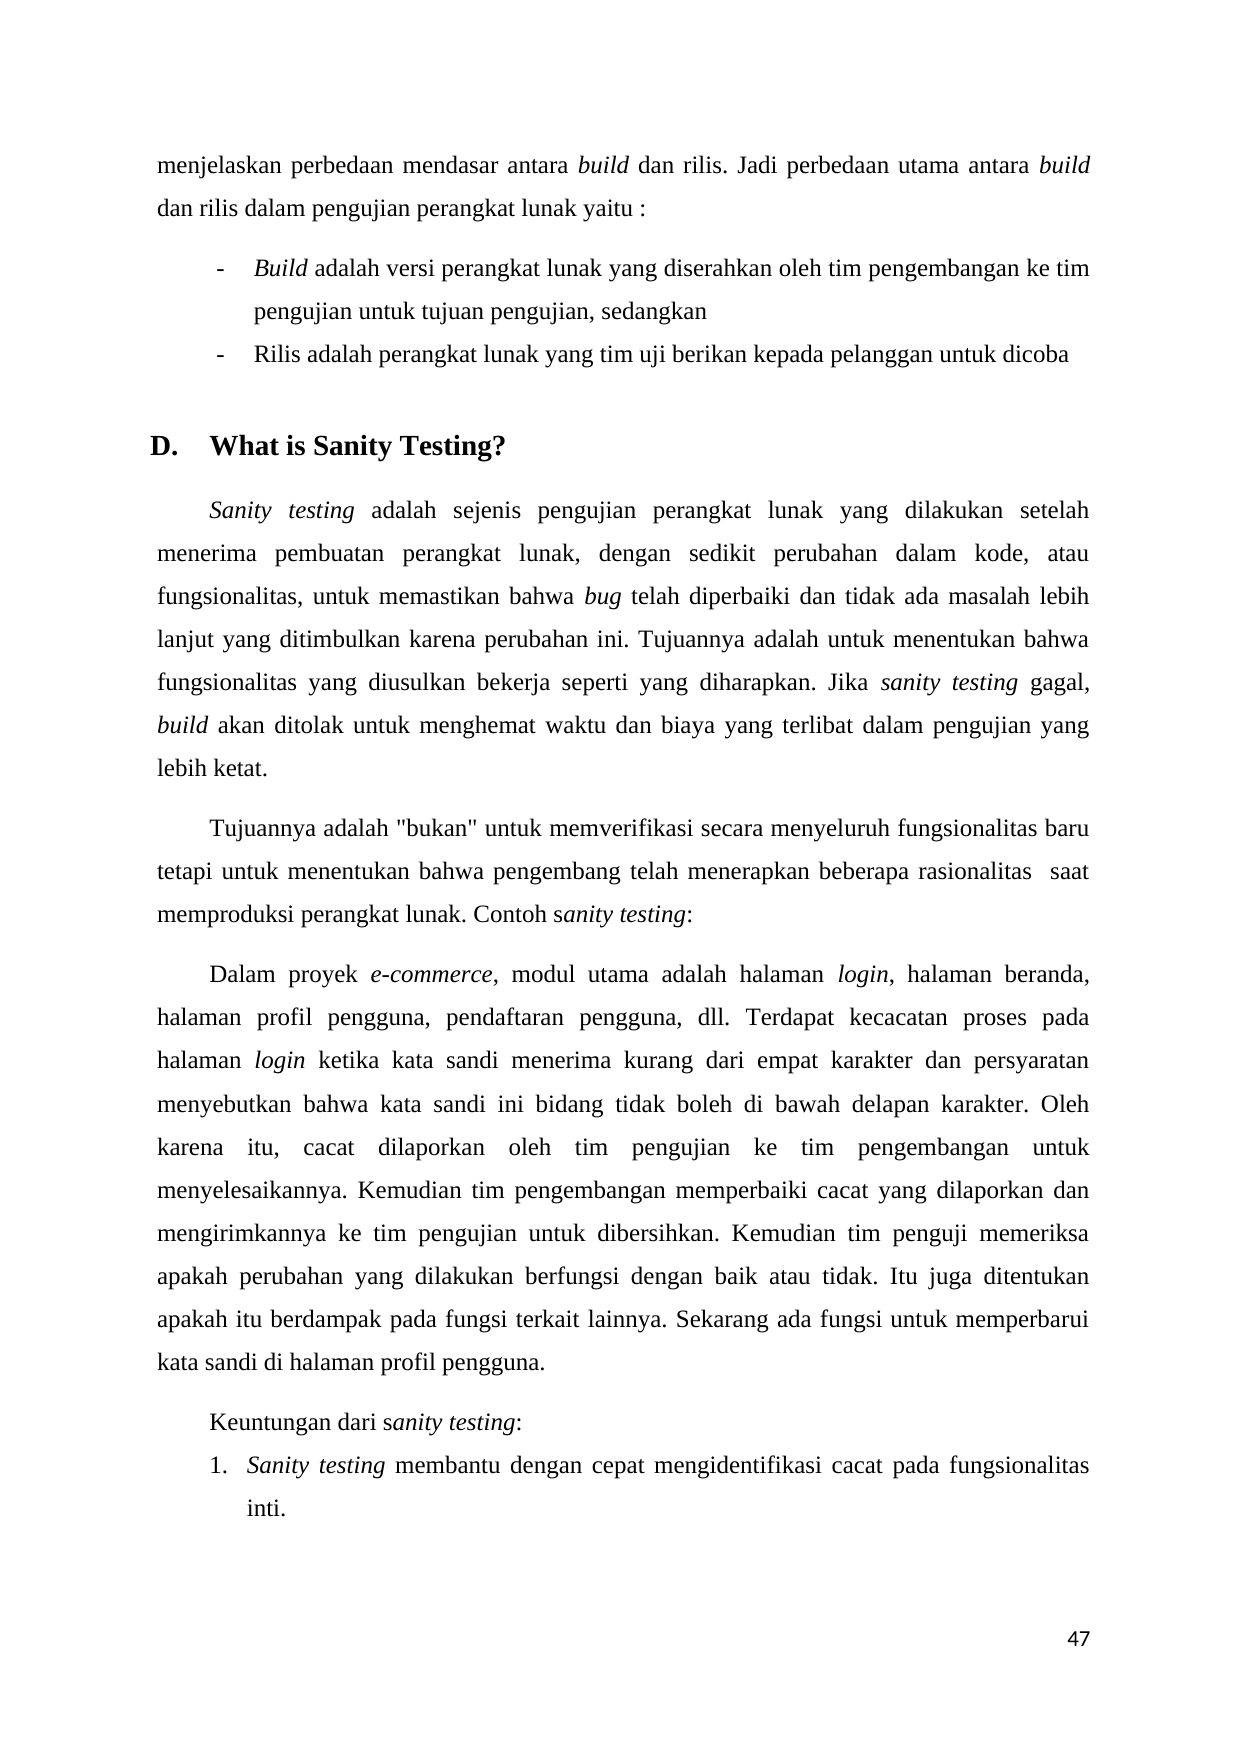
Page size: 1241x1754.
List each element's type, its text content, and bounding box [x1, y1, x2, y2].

text Sanity testing adalah sejenis pengujian perangkat lunak yang dilakukan setelah menerima pembuatan perangkat lunak, dengan sedikit perubahan dalam kode, atau fungsionalitas, untuk memastikan bahwa bug telah diperbaiki dan tidak ada masalah lebih lanjut yang ditimbulkan karena perubahan ini. Tujuannya adalah untuk menentukan bahwa fungsionalitas yang diusulkan bekerja seperti yang diharapkan. Jika sanity testing gagal, build akan ditolak untuk menghemat waktu dan biaya yang terlibat dalam pengujian yang lebih ketat. [157, 495, 1090, 782]
text Tujuannya adalah "bukan" untuk memverifikasi secara menyeluruh fungsionalitas baru tetapi untuk menentukan bahwa pengembang telah menerapkan beberapa rasionalitas saat memproduksi perangkat lunak. Contoh sanity testing: [157, 813, 1090, 928]
list Rilis adalah perangkat lunak yang tim uji berikan kepada pelanggan untuk dicoba [216, 339, 1090, 368]
text Keuntungan dari sanity testing: [157, 1407, 1090, 1436]
list Build adalah versi perangkat lunak yang diserahkan oleh tim pengembangan ke tim pengujian untuk tujuan pengujian, sedangkan [216, 253, 1090, 325]
list Sanity testing membantu dengan cepat mengidentifikasi cacat pada fungsionalitas inti. [209, 1450, 1090, 1522]
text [157, 150, 1090, 222]
list What is Sanity Testing? [150, 428, 1090, 461]
text Dalam proyek e-commerce, modul utama adalah halaman login, halaman beranda, halaman profil pengguna, pendaftaran pengguna, dll. Terdapat kecacatan proses pada halaman login ketika kata sandi menerima kurang dari empat karakter dan persyaratan menyebutkan bahwa kata sandi ini bidang tidak boleh di bawah delapan karakter. Oleh karena itu, cacat dilaporkan oleh tim pengujian ke tim pengembangan untuk menyelesaikannya. Kemudian tim pengembangan memperbaiki cacat yang dilaporkan dan mengirimkannya ke tim pengujian untuk dibersihkan. Kemudian tim penguji memeriksa apakah perubahan yang dilakukan berfungsi dengan baik atau tidak. Itu juga ditentukan apakah itu berdampak pada fungsi terkait lainnya. Sekarang ada fungsi untuk memperbarui kata sandi di halaman profil pengguna. [157, 959, 1090, 1376]
